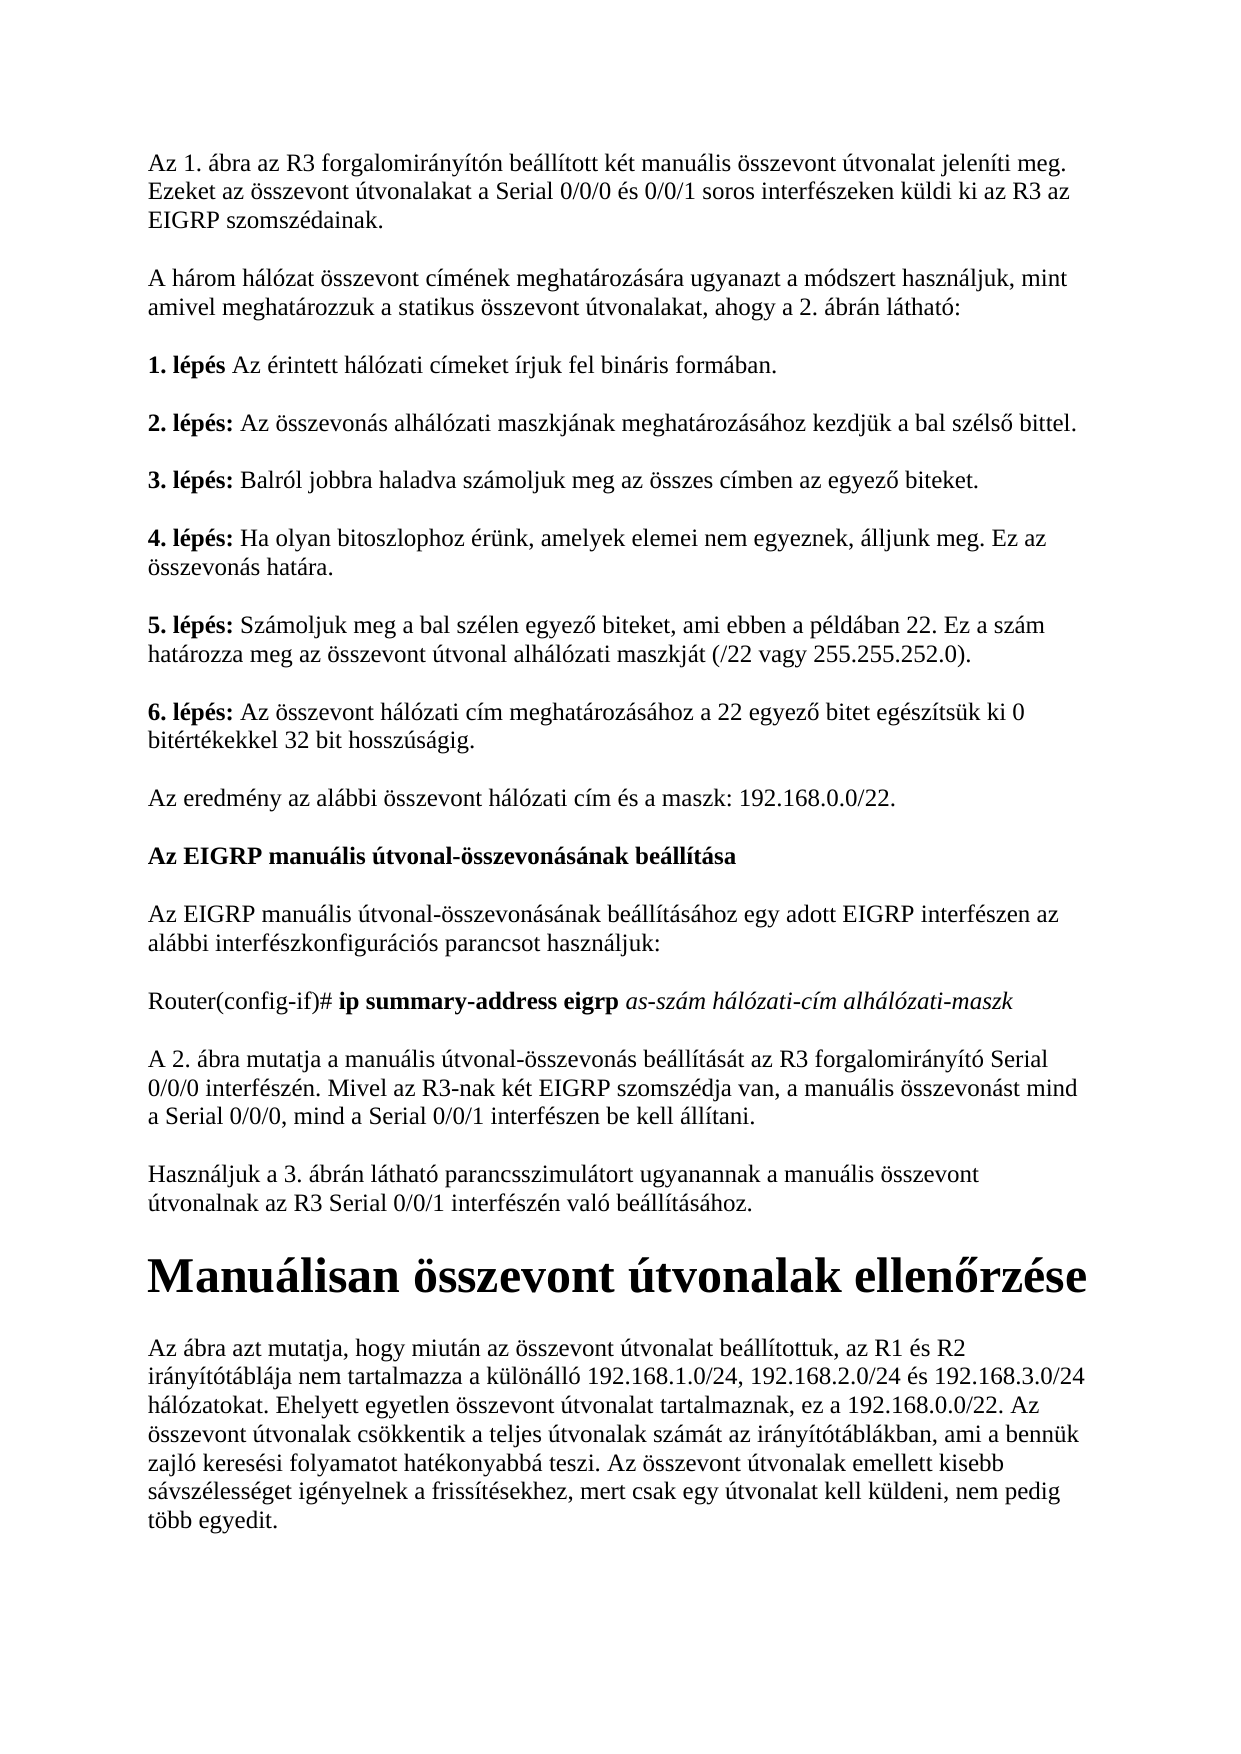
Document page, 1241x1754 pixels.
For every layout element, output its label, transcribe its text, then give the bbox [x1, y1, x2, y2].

text Router(config-if)# ip summary-address eigrp as-szám hálózati-cím alhálózati-maszk [148, 986, 1093, 1015]
text A 2. ábra mutatja a manuális útvonal-összevonás beállítását az R3 forgalomirányító Serial 0/0/0 interfészén. Mivel az R3-nak két EIGRP szomszédja van, a manuális összevonást mind a Serial 0/0/0, mind a Serial 0/0/1 interfészen be kell állítani. [148, 1044, 1093, 1130]
text Az eredmény az alábbi összevont hálózati cím és a maszk: 192.168.0.0/22. [148, 783, 1093, 812]
text Használjuk a 3. ábrán látható parancsszimulátort ugyanannak a manuális összevont útvonalnak az R3 Serial 0/0/1 interfészén való beállításához. [148, 1159, 1093, 1217]
text 3. lépés: Balról jobbra haladva számoljuk meg az összes címben az egyező biteket. [148, 466, 1093, 494]
text A három hálózat összevont címének meghatározására ugyanazt a módszert használjuk, mint amivel meghatározzuk a statikus összevont útvonalakat, ahogy a 2. ábrán látható: [148, 263, 1093, 321]
subtitle Manuálisan összevont útvonalak ellenőrzése [148, 1246, 1093, 1303]
text 2. lépés: Az összevonás alhálózati maszkjának meghatározásához kezdjük a bal szélső bittel. [148, 408, 1093, 436]
text Az EIGRP manuális útvonal-összevonásának beállításához egy adott EIGRP interfészen az alábbi interfészkonfigurációs parancsot használjuk: [148, 899, 1093, 957]
text 1. lépés Az érintett hálózati címeket írjuk fel bináris formában. [148, 350, 1093, 378]
text Az ábra azt mutatja, hogy miután az összevont útvonalat beállítottuk, az R1 és R2 irányítótáblája nem tartalmazza a különálló 192.168.1.0/24, 192.168.2.0/24 és 192.168.3.0/24 hálózatokat. Ehelyett egyetlen összevont útvonalat tartalmaznak, ez a 192.168.0.0/22. Az összevont útvonalak csökkentik a teljes útvonalak számát az irányítótáblákban, ami a bennük zajló keresési folyamatot hatékonyabbá teszi. Az összevont útvonalak emellett kisebb sávszélességet igényelnek a frissítésekhez, mert csak egy útvonalat kell küldeni, nem pedig több egyedit. [148, 1333, 1093, 1534]
text 5. lépés: Számoljuk meg a bal szélen egyező biteket, ami ebben a példában 22. Ez a szám határozza meg az összevont útvonal alhálózati maszkját (/22 vagy 255.255.252.0). [148, 610, 1093, 668]
text 6. lépés: Az összevont hálózati cím meghatározásához a 22 egyező bitet egészítsük ki 0 bitértékekkel 32 bit hosszúságig. [148, 697, 1093, 754]
text 4. lépés: Ha olyan bitoszlophoz érünk, amelyek elemei nem egyeznek, álljunk meg. Ez az összevonás határa. [148, 523, 1093, 581]
text Az EIGRP manuális útvonal-összevonásának beállítása [148, 841, 1093, 870]
text Az 1. ábra az R3 forgalomirányítón beállított két manuális összevont útvonalat jeleníti meg. Ezeket az összevont útvonalakat a Serial 0/0/0 és 0/0/1 soros interfészeken küldi ki az R3 az EIGRP szomszédainak. [148, 148, 1093, 234]
